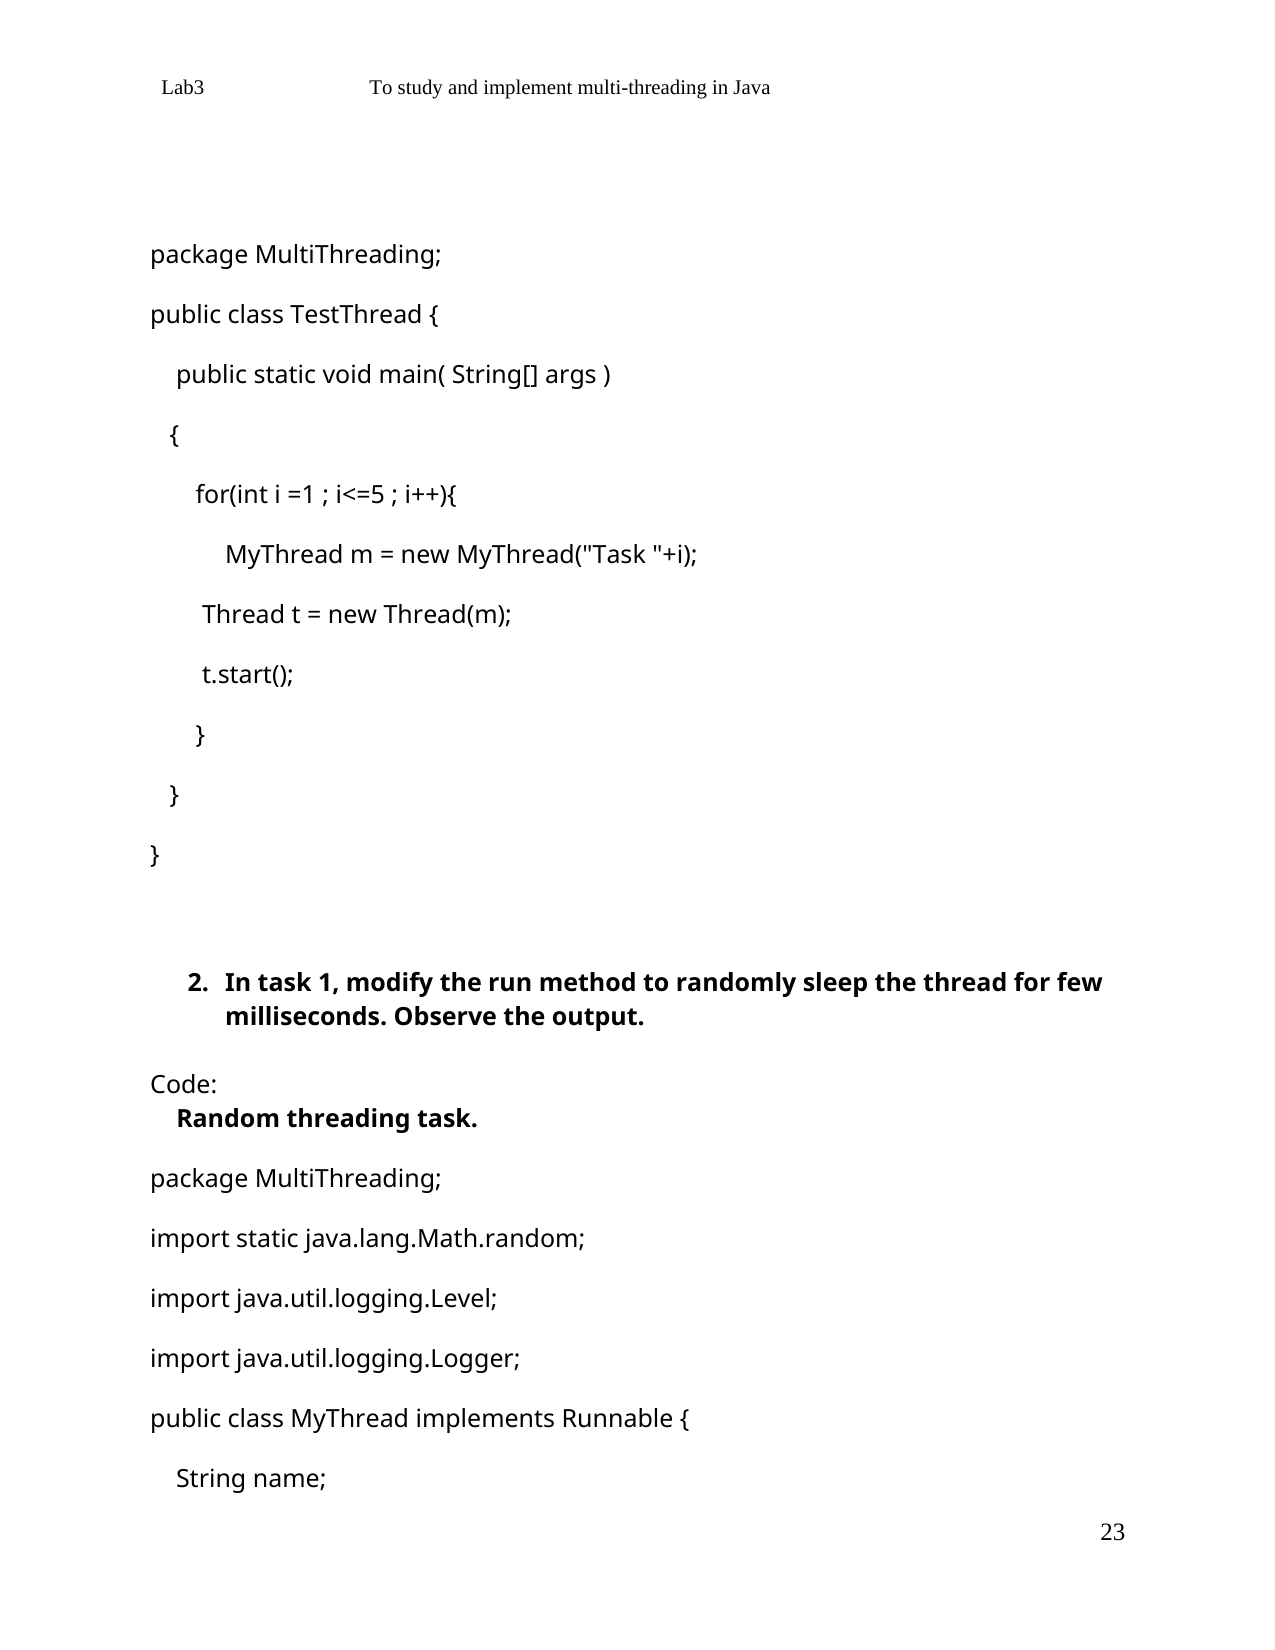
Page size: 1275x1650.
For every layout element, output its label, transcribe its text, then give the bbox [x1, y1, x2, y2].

text import java.util.logging.Logger; [150, 1341, 1125, 1375]
text String name; [150, 1461, 1125, 1495]
text { [150, 417, 1125, 451]
text Random threading task. [150, 1101, 1125, 1135]
list In task 1, modify the run method to randomly sleep the thread for few milliseconds. Observe the output. [187, 965, 1125, 1033]
text t.start(); [150, 657, 1125, 691]
text import java.util.logging.Level; [150, 1281, 1125, 1315]
text import static java.lang.Math.random; [150, 1221, 1125, 1255]
text public class TestThread { [150, 297, 1125, 331]
text Thread t = new Thread(m); [150, 597, 1125, 631]
text package MultiThreading; [150, 1161, 1125, 1195]
text MyThread m = new MyThread("Task "+i); [150, 537, 1125, 571]
text } [150, 717, 1125, 751]
text } [150, 777, 1125, 811]
text package MultiThreading; [150, 237, 1125, 271]
text for(int i =1 ; i<=5 ; i++){ [150, 477, 1125, 511]
text } [150, 837, 1125, 871]
text Code: [150, 1067, 1125, 1101]
text public static void main( String[] args ) [150, 357, 1125, 391]
text public class MyThread implements Runnable { [150, 1401, 1125, 1435]
